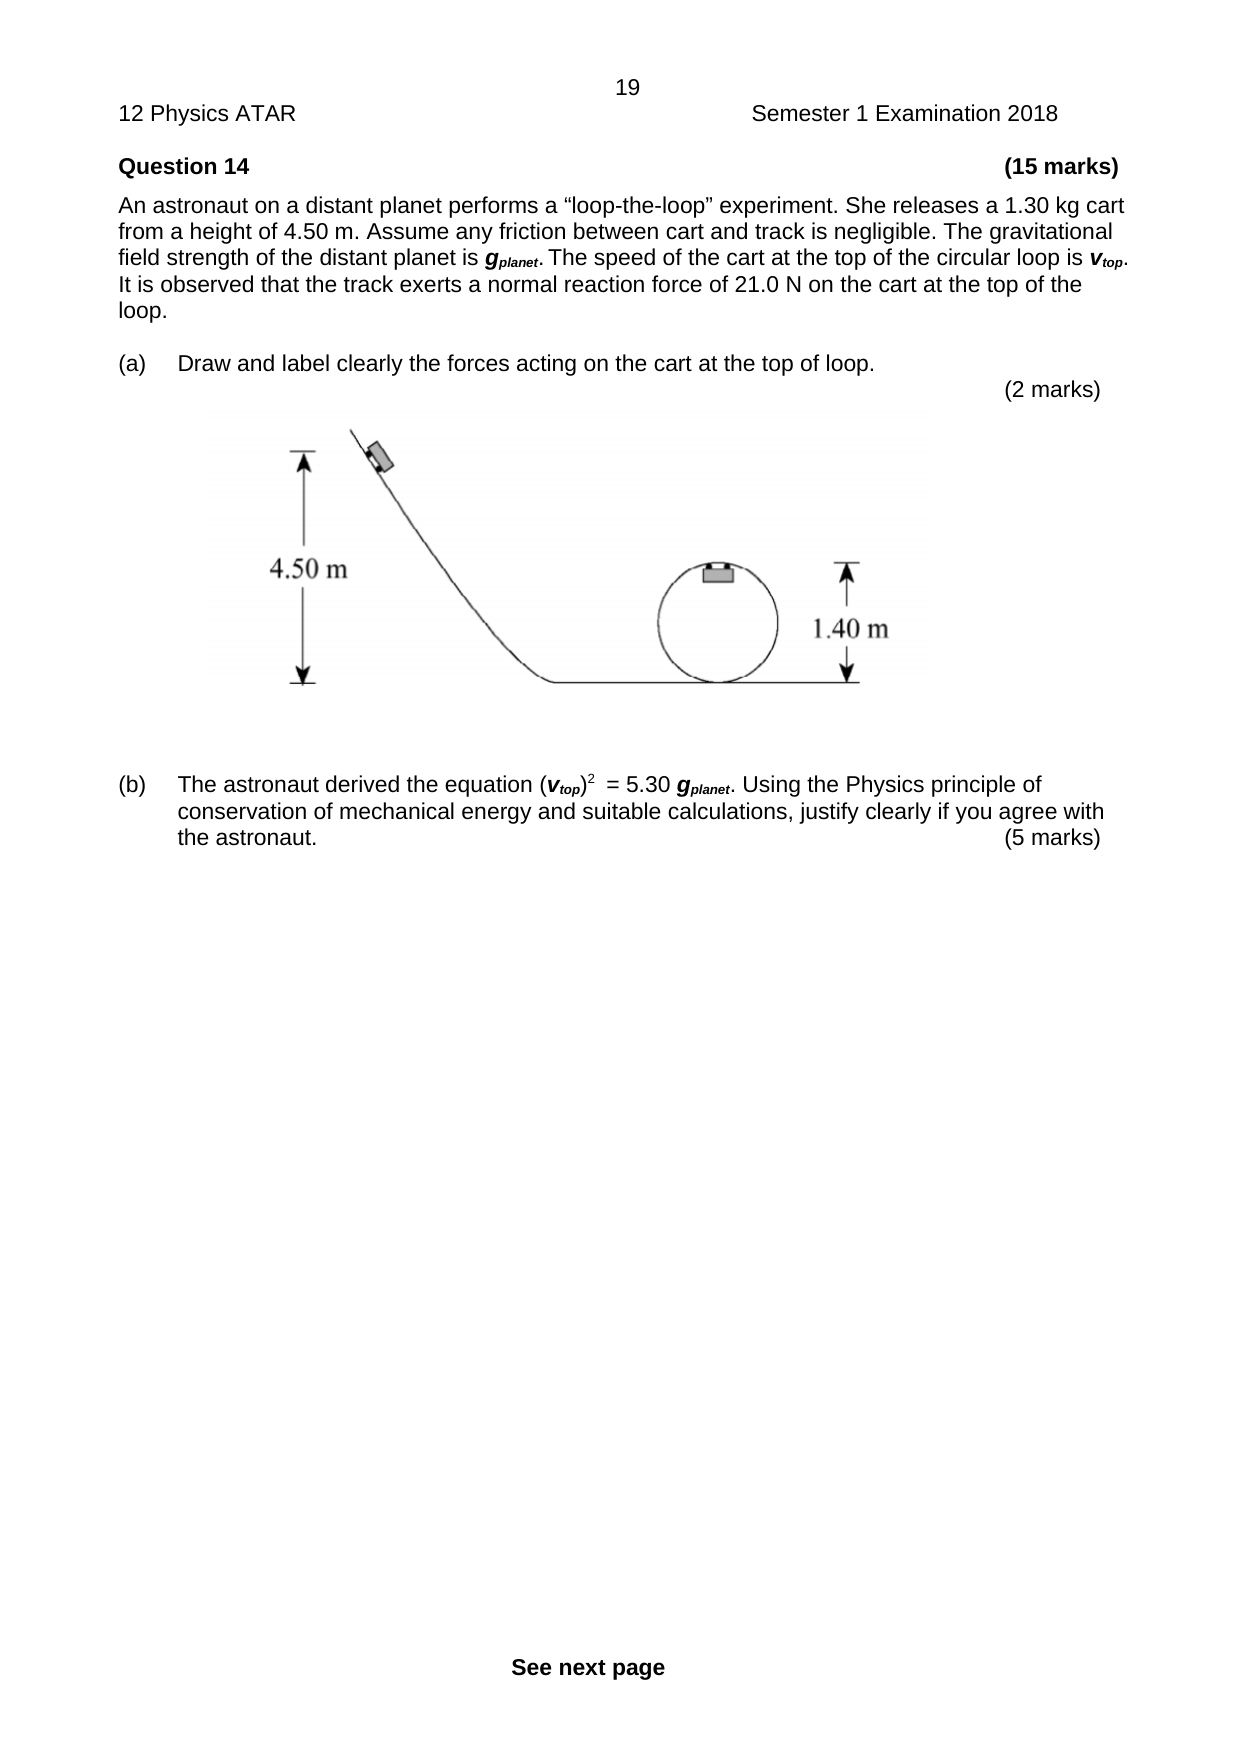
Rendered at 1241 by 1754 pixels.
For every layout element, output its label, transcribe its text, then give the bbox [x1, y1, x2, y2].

text (a) Draw and label clearly the forces acting on the cart at the top of loop. [118, 350, 1137, 376]
picture [202, 408, 930, 714]
text Question 14 (15 marks) [118, 153, 1137, 179]
text (b) The astronaut derived the equation (vtop)2 = 5.30 gplanet. Using the Physics principle of conservation of mechanical energy and suitable calculations, justify clearly if you agree with the astronaut. (5 marks) [118, 771, 1137, 851]
text (2 marks) [118, 376, 1137, 402]
text An astronaut on a distant planet performs a “loop-the-loop” experiment. She releases a 1.30 kg cart from a height of 4.50 m. Assume any friction between cart and track is negligible. The gravitational field strength of the distant planet is gplanet. The speed of the cart at the top of the circular loop is vtop. It is observed that the track exerts a normal reaction force of 21.0 N on the cart at the top of the loop. [118, 192, 1137, 323]
